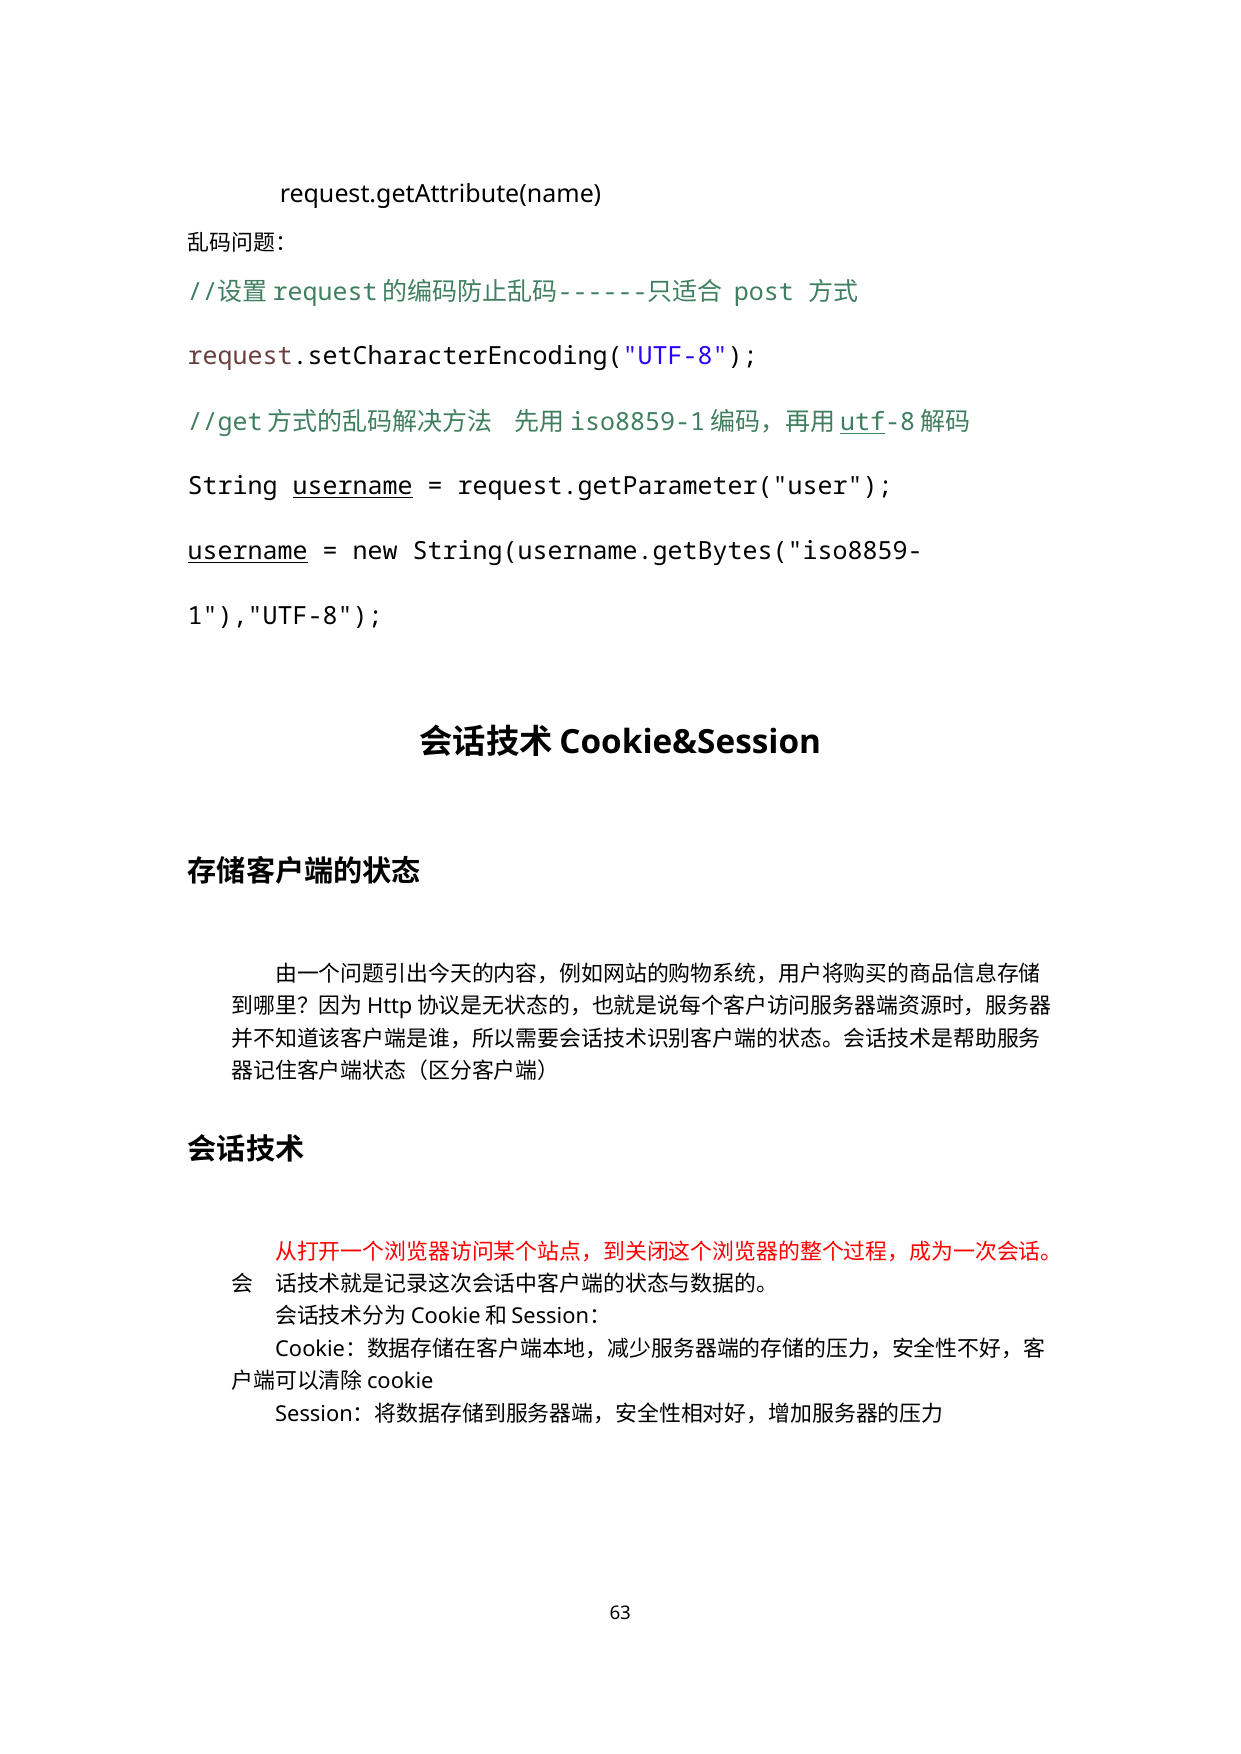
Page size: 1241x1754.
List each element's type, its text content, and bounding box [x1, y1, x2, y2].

text request.getAttribute(name) [187, 160, 1053, 225]
text username = new String(username.getBytes("iso8859-1"),"UTF-8"); [187, 517, 1053, 647]
text request.setCharacterEncoding("UTF-8"); [187, 322, 1053, 387]
text Session：将数据存储到服务器端，安全性相对好，增加服务器的压力 [231, 1396, 1053, 1428]
text //设置request的编码防止乱码------只适合 post 方式 [187, 257, 1053, 322]
text 由一个问题引出今天的内容，例如网站的购物系统，用户将购买的商品信息存储到哪里？因为Http协议是无状态的，也就是说每个客户访问服务器端资源时，服务器并不知道该客户端是谁，所以需要会话技术识别客户端的状态。会话技术是帮助服务器记住客户端状态（区分客户端） [231, 955, 1053, 1085]
text 从打开一个浏览器访问某个站点，到关闭这个浏览器的整个过程，成为一次会话。会 话技术就是记录这次会话中客户端的状态与数据的。 [231, 1233, 1053, 1298]
subtitle 会话技术 [187, 1114, 1053, 1179]
text String username = request.getParameter("user"); [187, 452, 1053, 517]
text 会话技术分为Cookie和Session： [231, 1298, 1053, 1331]
text 乱码问题： [187, 225, 1053, 257]
text Cookie：数据存储在客户端本地，减少服务器端的存储的压力，安全性不好，客户端可以清除cookie [231, 1331, 1053, 1396]
subtitle 存储客户端的状态 [187, 836, 1053, 901]
subtitle 会话技术Cookie&Session [187, 707, 1053, 772]
text //get方式的乱码解决方法 先用iso8859-1编码，再用utf-8解码 [187, 387, 1053, 452]
